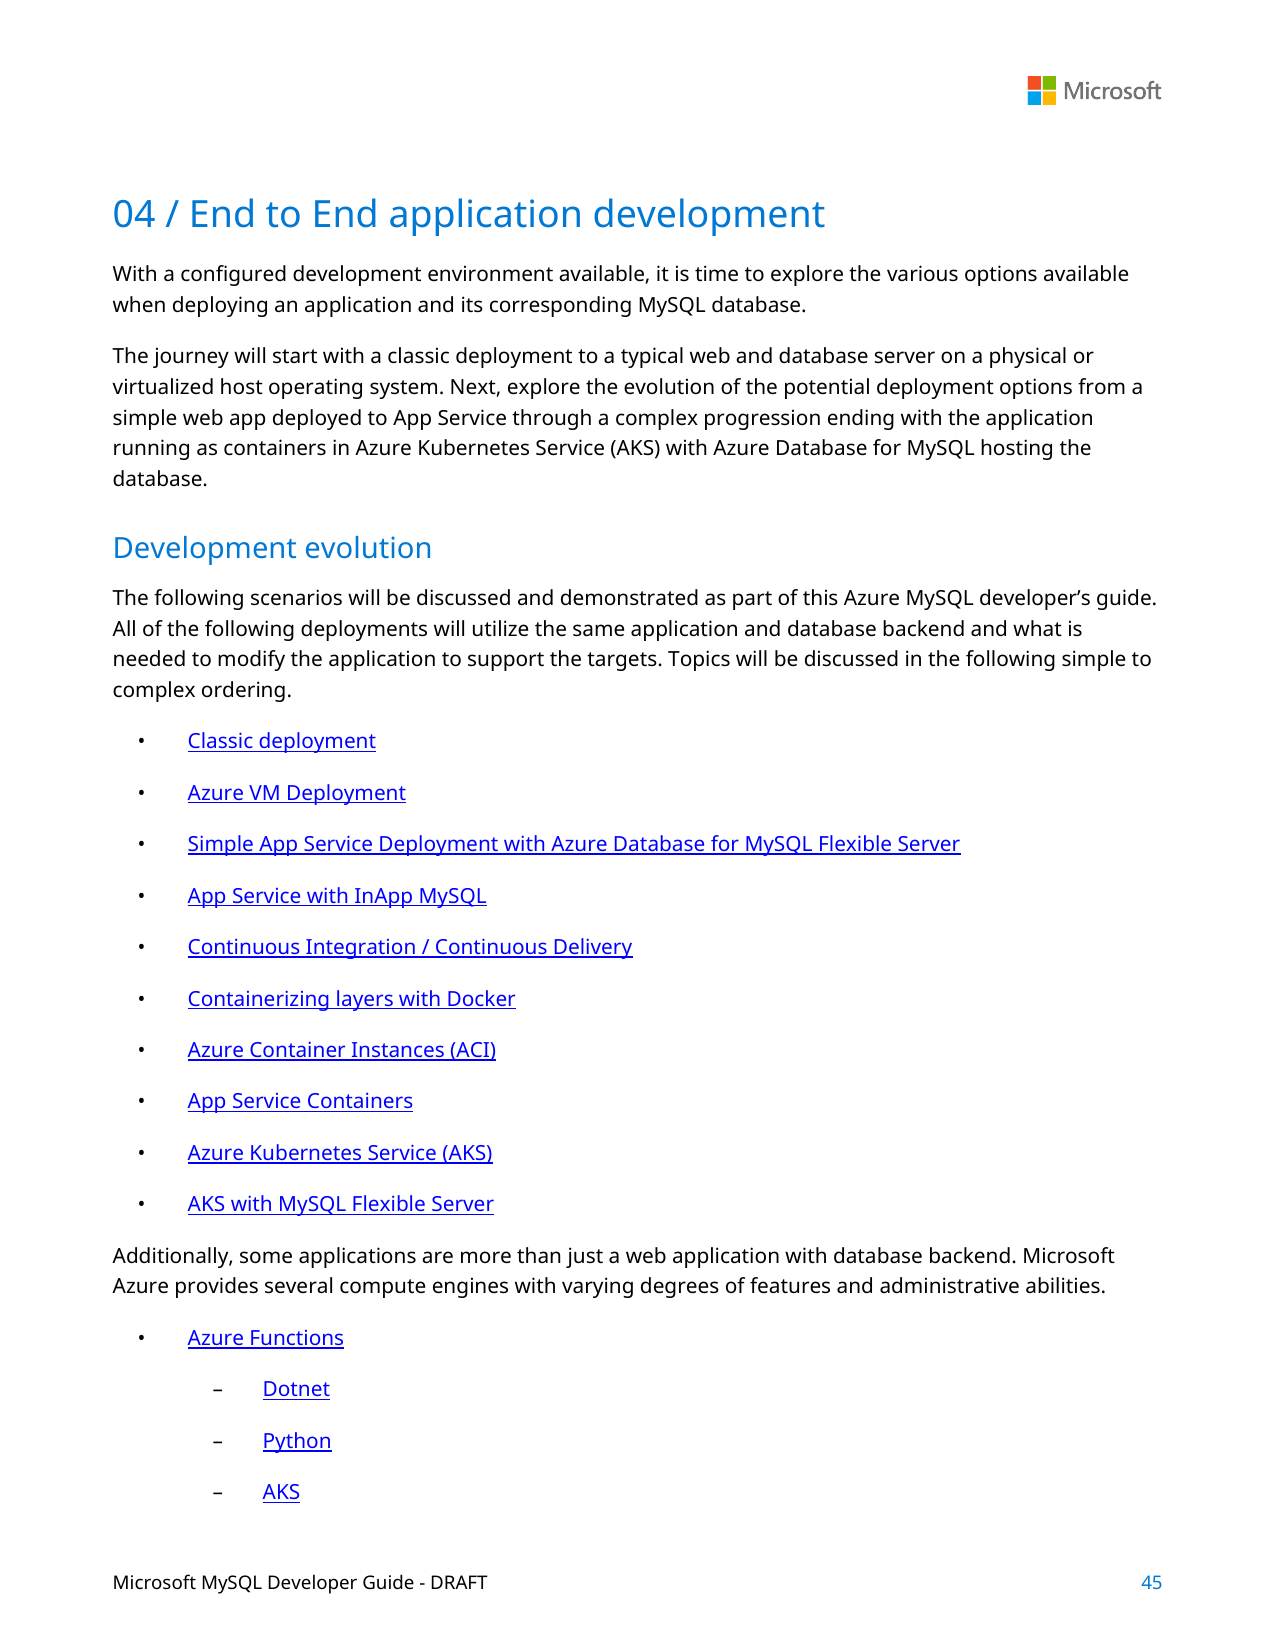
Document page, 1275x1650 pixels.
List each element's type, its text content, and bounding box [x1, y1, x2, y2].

list AKS with MySQL Flexible Server [137, 1189, 1162, 1218]
text The following scenarios will be discussed and demonstrated as part of this Azure MySQL developer’s guide. All of the following deployments will utilize the same application and database backend and what is needed to modify the application to support the targets. Topics will be discussed in the following simple to complex ordering. [112, 583, 1162, 703]
list Dotnet [212, 1374, 1162, 1403]
text With a configured development environment available, it is time to explore the various options available when deploying an application and its corresponding MySQL database. [112, 259, 1162, 318]
list Azure Container Instances (ACI) [137, 1035, 1162, 1064]
list Continuous Integration / Continuous Delivery [137, 932, 1162, 961]
list App Service Containers [137, 1087, 1162, 1115]
list Azure Functions [137, 1323, 1162, 1352]
list AKS [212, 1477, 1162, 1506]
list Azure VM Deployment [137, 778, 1162, 806]
list Python [212, 1426, 1162, 1454]
list Containerizing layers with Docker [137, 984, 1162, 1012]
list Classic deployment [137, 726, 1162, 755]
picture [1026, 75, 1163, 107]
subtitle Development evolution [112, 528, 1162, 567]
list Simple App Service Deployment with Azure Database for MySQL Flexible Server [137, 829, 1162, 858]
text The journey will start with a classic deployment to a typical web and database server on a physical or virtualized host operating system. Next, explore the evolution of the potential deployment options from a simple web app deployed to App Service through a complex progression ending with the application running as containers in Azure Kubernetes Service (AKS) with Azure Database for MySQL hosting the database. [112, 341, 1162, 492]
list Azure Kubernetes Service (AKS) [137, 1138, 1162, 1167]
text Additionally, some applications are more than just a web application with database backend. Microsoft Azure provides several compute engines with varying degrees of features and administrative abilities. [112, 1241, 1162, 1300]
subtitle 04 / End to End application development [112, 187, 1162, 238]
list App Service with InApp MySQL [137, 881, 1162, 909]
